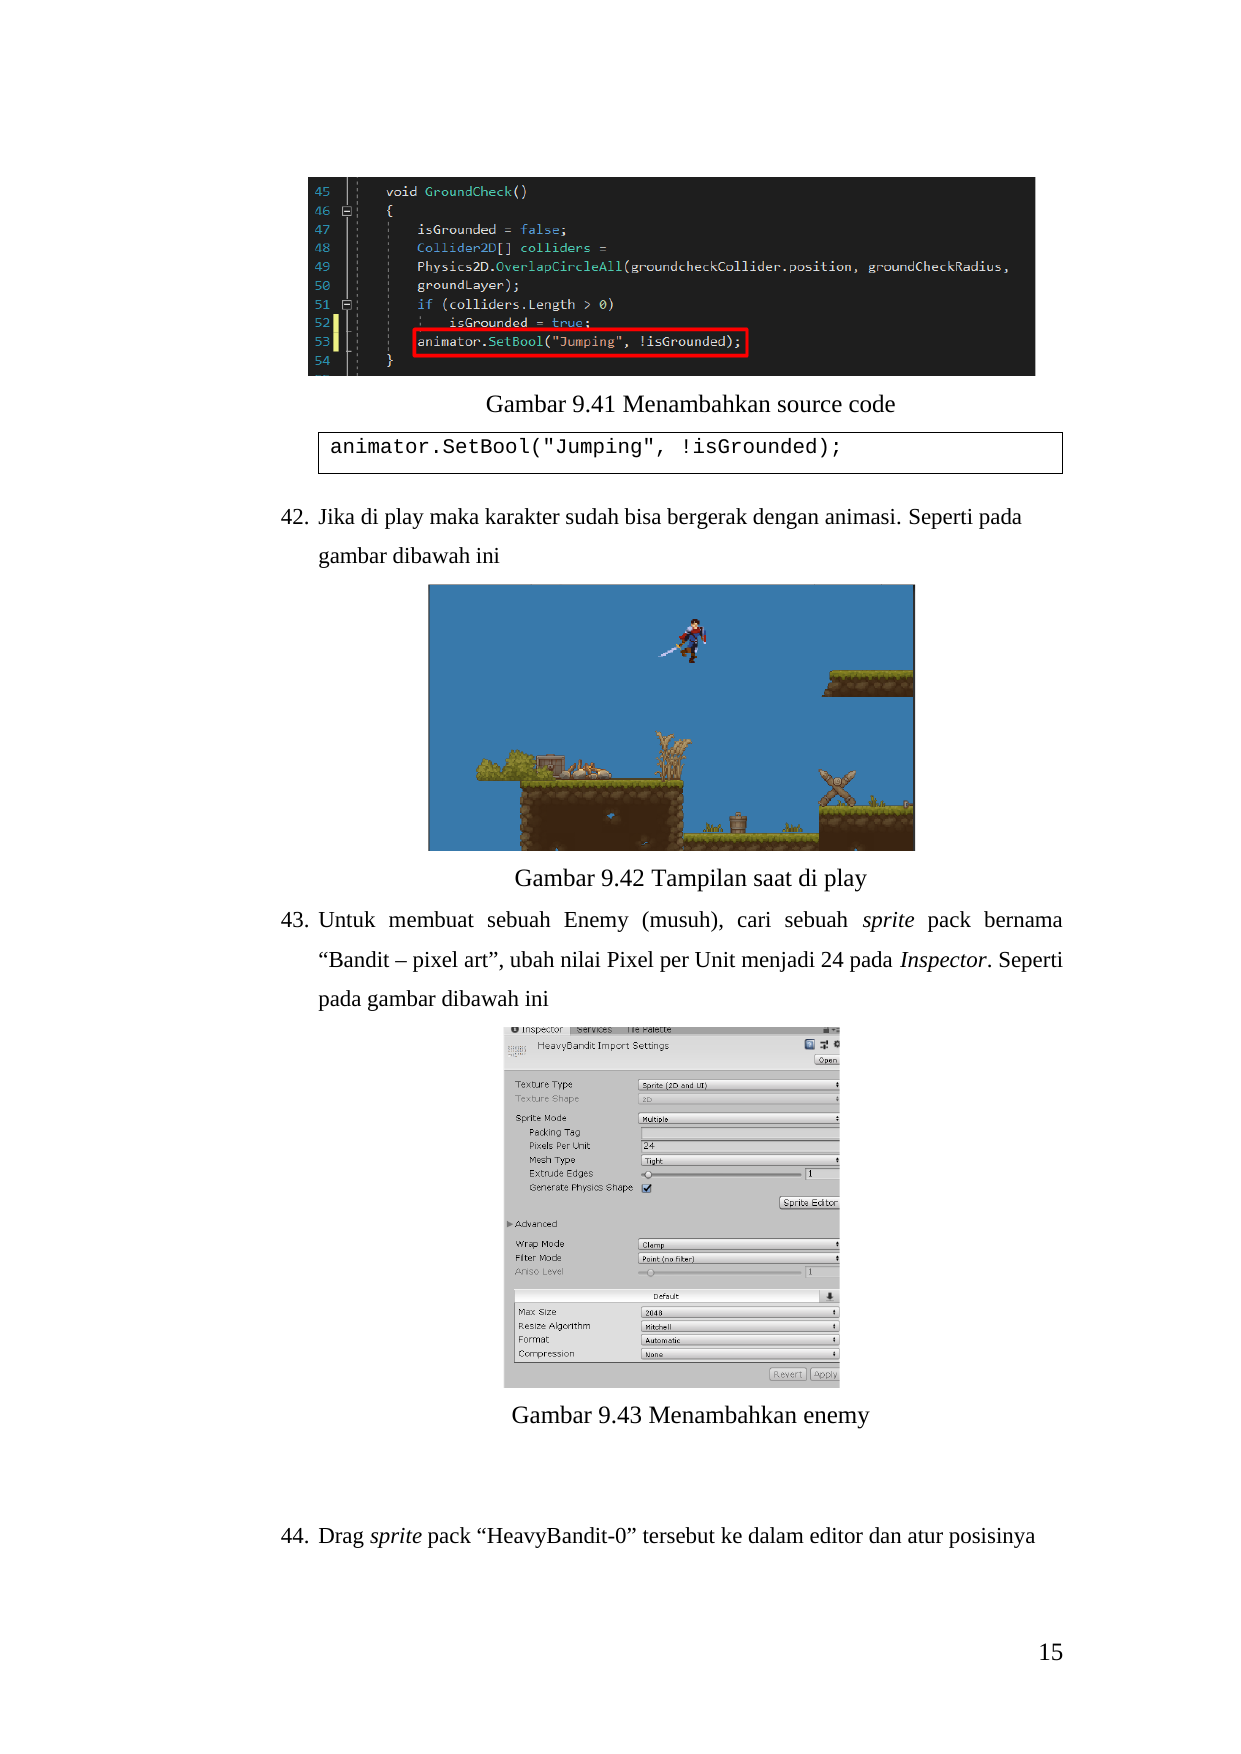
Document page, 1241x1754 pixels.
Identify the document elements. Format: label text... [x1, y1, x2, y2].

table_header animator.SetBool("Jumping", !isGrounded); [319, 433, 1062, 472]
list Untuk membuat sebuah Enemy (musuh), cari sebuah sprite pack bernama “Bandit – pixel art”, ubah nilai Pixel per Unit menjadi 24 pada Inspector. Seperti pada gambar dibawah ini [281, 906, 1063, 1012]
picture [308, 177, 1036, 376]
subtitle Menambahkan source code [243, 389, 1063, 418]
picture [503, 1027, 840, 1388]
picture [428, 584, 916, 851]
subtitle Menambahkan enemy [243, 1400, 1063, 1429]
list Drag sprite pack “HeavyBandit-0” tersebut ke dalam editor dan atur posisinya [281, 1522, 1063, 1549]
subtitle Tampilan saat di play [243, 863, 1063, 892]
list Jika di play maka karakter sudah bisa bergerak dengan animasi. Seperti pada gambar dibawah ini [281, 503, 1063, 568]
